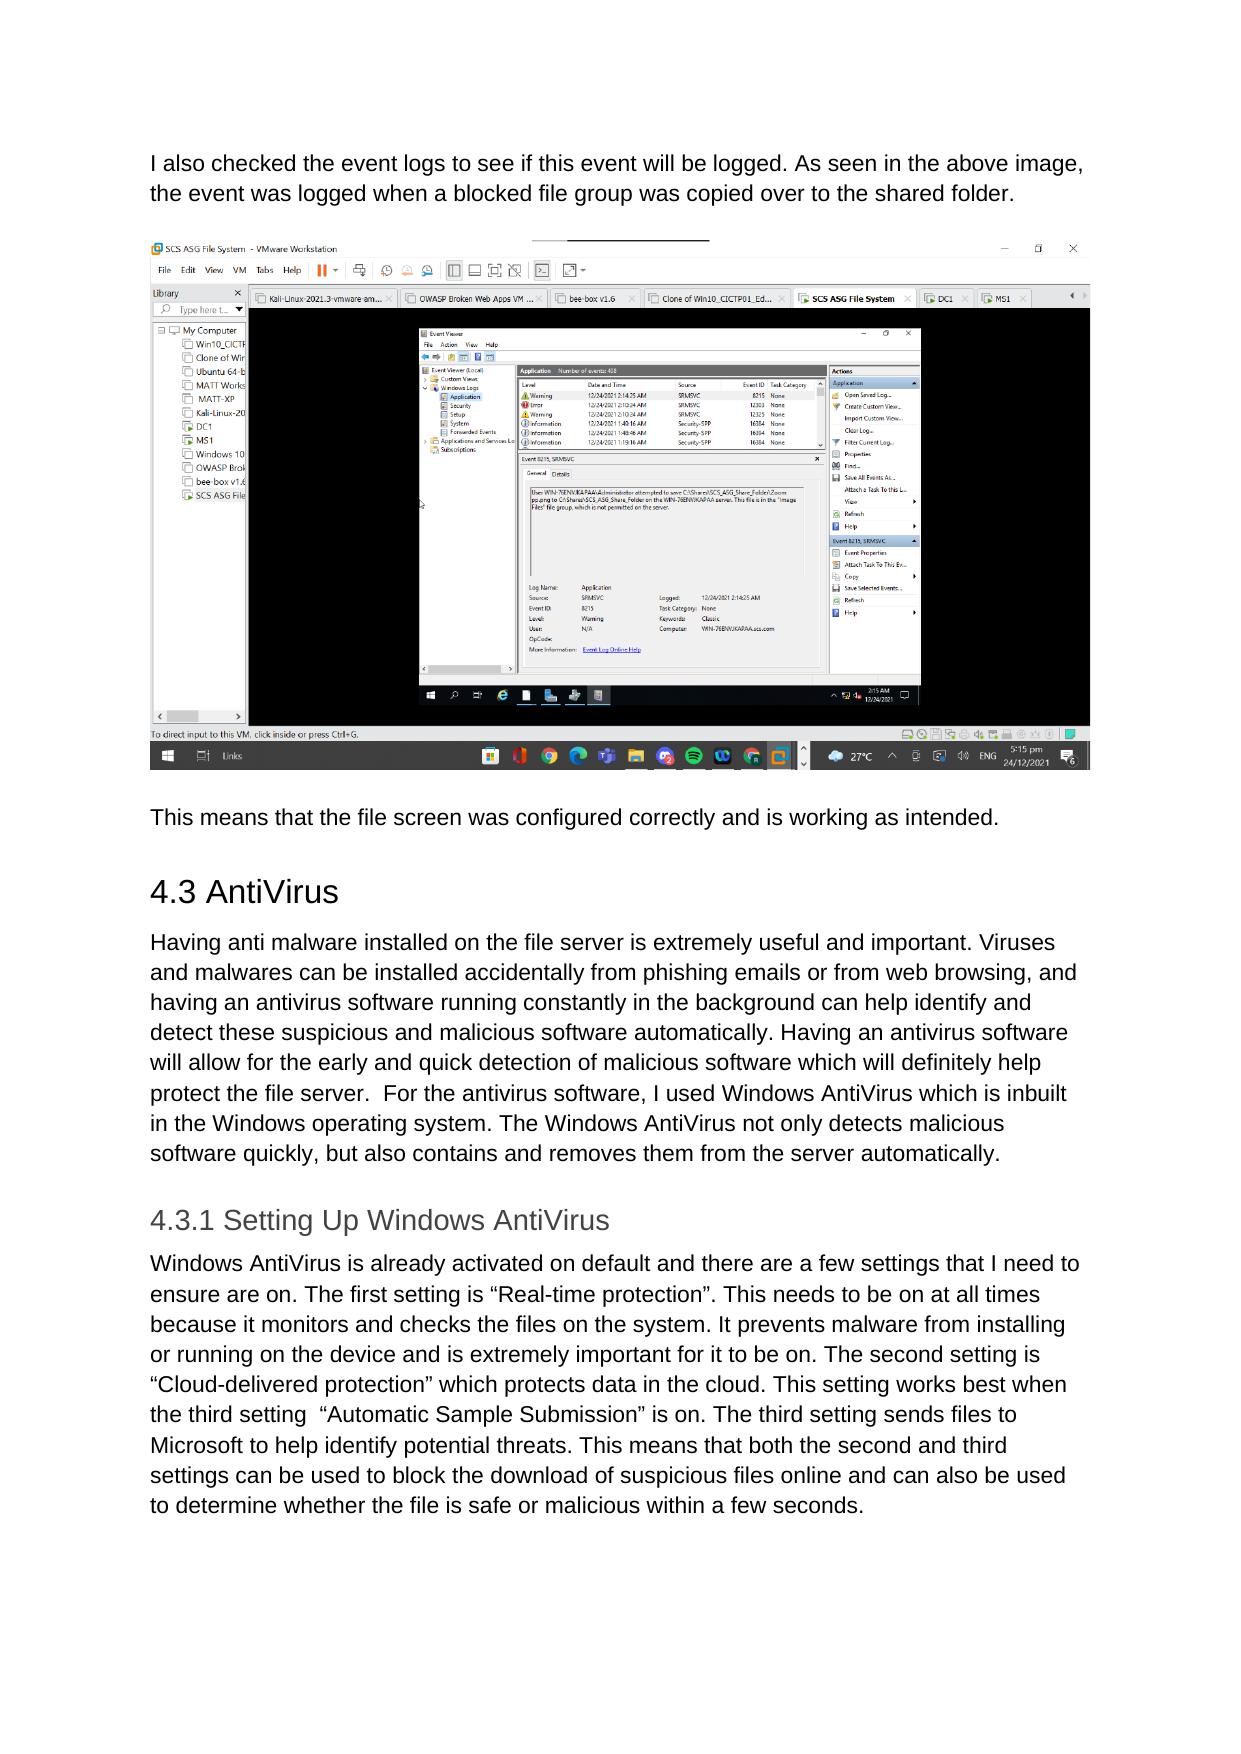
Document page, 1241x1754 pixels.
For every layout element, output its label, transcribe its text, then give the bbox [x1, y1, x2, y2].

text This means that the file screen was configured correctly and is working as intended. [150, 804, 1090, 830]
picture [150, 240, 1091, 770]
text Windows AntiVirus is already activated on default and there are a few settings that I need to ensure are on. The first setting is “Real-time protection”. This needs to be on at all times because it monitors and checks the files on the system. It prevents malware from installing or running on the device and is extremely important for it to be on. The second setting is “Cloud-delivered protection” which protects data in the cloud. This setting works best when the third setting “Automatic Sample Submission” is on. The third setting sends files to Microsoft to help identify potential threats. This means that both the second and third settings can be used to block the download of suspicious files online and can also be used to determine whether the file is safe or malicious within a few seconds. [150, 1250, 1090, 1518]
subtitle 4.3.1 Setting Up Windows AntiVirus [150, 1203, 1090, 1237]
text Having anti malware installed on the file server is extremely useful and important. Viruses and malwares can be installed accidentally from phishing emails or from web browsing, and having an antivirus software running constantly in the background can help identify and detect these suspicious and malicious software automatically. Having an antivirus software will allow for the early and quick detection of malicious software which will definitely help protect the file server. For the antivirus software, I used Windows AntiVirus which is inbuilt in the Windows operating system. The Windows AntiVirus not only detects malicious software quickly, but also contains and removes them from the server automatically. [150, 928, 1090, 1166]
text I also checked the event logs to see if this event will be logged. As seen in the above image, the event was logged when a blocked file group was copied over to the shared folder. [150, 150, 1090, 207]
subtitle 4.3 AntiVirus [150, 872, 1090, 910]
